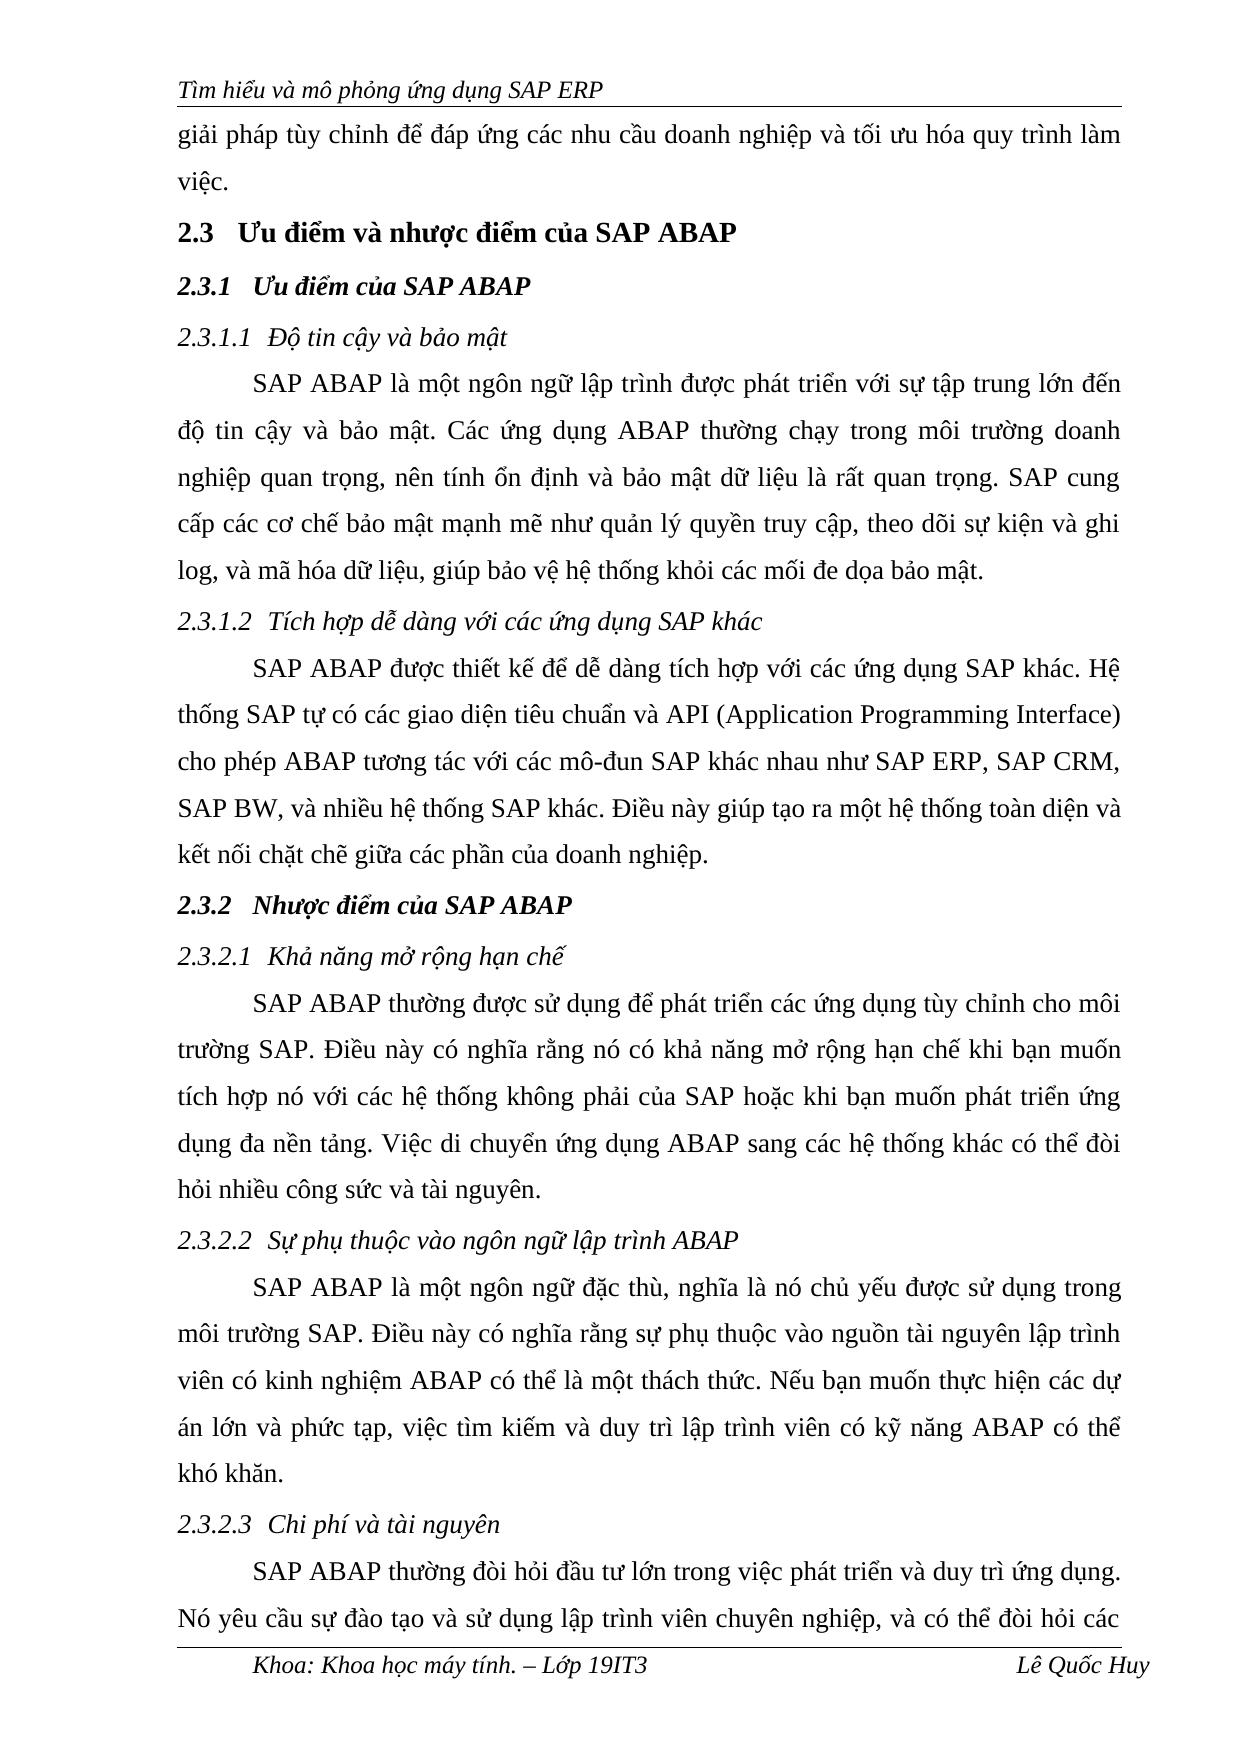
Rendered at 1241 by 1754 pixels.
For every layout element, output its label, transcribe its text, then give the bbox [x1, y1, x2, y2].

subtitle Ưu điểm của SAP ABAP [177, 270, 1122, 301]
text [177, 118, 1122, 196]
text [177, 1555, 1122, 1633]
subtitle Độ tin cậy và bảo mật [177, 321, 1122, 352]
subtitle Khả năng mở rộng hạn chế [177, 940, 1122, 971]
text SAP ABAP là một ngôn ngữ lập trình được phát triển với sự tập trung lớn đến độ tin cậy và bảo mật. Các ứng dụng ABAP thường chạy trong môi trường doanh nghiệp quan trọng, nên tính ổn định và bảo mật dữ liệu là rất quan trọng. SAP cung cấp các cơ chế bảo mật mạnh mẽ như quản lý quyền truy cập, theo dõi sự kiện và ghi log, và mã hóa dữ liệu, giúp bảo vệ hệ thống khỏi các mối đe dọa bảo mật. [177, 368, 1122, 585]
text SAP ABAP là một ngôn ngữ đặc thù, nghĩa là nó chủ yếu được sử dụng trong môi trường SAP. Điều này có nghĩa rằng sự phụ thuộc vào nguồn tài nguyên lập trình viên có kinh nghiệm ABAP có thể là một thách thức. Nếu bạn muốn thực hiện các dự án lớn và phức tạp, việc tìm kiếm và duy trì lập trình viên có kỹ năng ABAP có thể khó khăn. [177, 1271, 1122, 1489]
text SAP ABAP được thiết kế để dễ dàng tích hợp với các ứng dụng SAP khác. Hệ thống SAP tự có các giao diện tiêu chuẩn và API (Application Programming Interface) cho phép ABAP tương tác với các mô-đun SAP khác nhau như SAP ERP, SAP CRM, SAP BW, và nhiều hệ thống SAP khác. Điều này giúp tạo ra một hệ thống toàn diện và kết nối chặt chẽ giữa các phần của doanh nghiệp. [177, 652, 1122, 869]
subtitle Tích hợp dễ dàng với các ứng dụng SAP khác [177, 605, 1122, 636]
subtitle Sự phụ thuộc vào ngôn ngữ lập trình ABAP [177, 1224, 1122, 1255]
subtitle Nhược điểm của SAP ABAP [177, 889, 1122, 920]
subtitle Chi phí và tài nguyên [177, 1508, 1122, 1539]
subtitle Ưu điểm và nhược điểm của SAP ABAP [177, 216, 1122, 249]
text SAP ABAP thường được sử dụng để phát triển các ứng dụng tùy chỉnh cho môi trường SAP. Điều này có nghĩa rằng nó có khả năng mở rộng hạn chế khi bạn muốn tích hợp nó với các hệ thống không phải của SAP hoặc khi bạn muốn phát triển ứng dụng đa nền tảng. Việc di chuyển ứng dụng ABAP sang các hệ thống khác có thể đòi hỏi nhiều công sức và tài nguyên. [177, 987, 1122, 1204]
